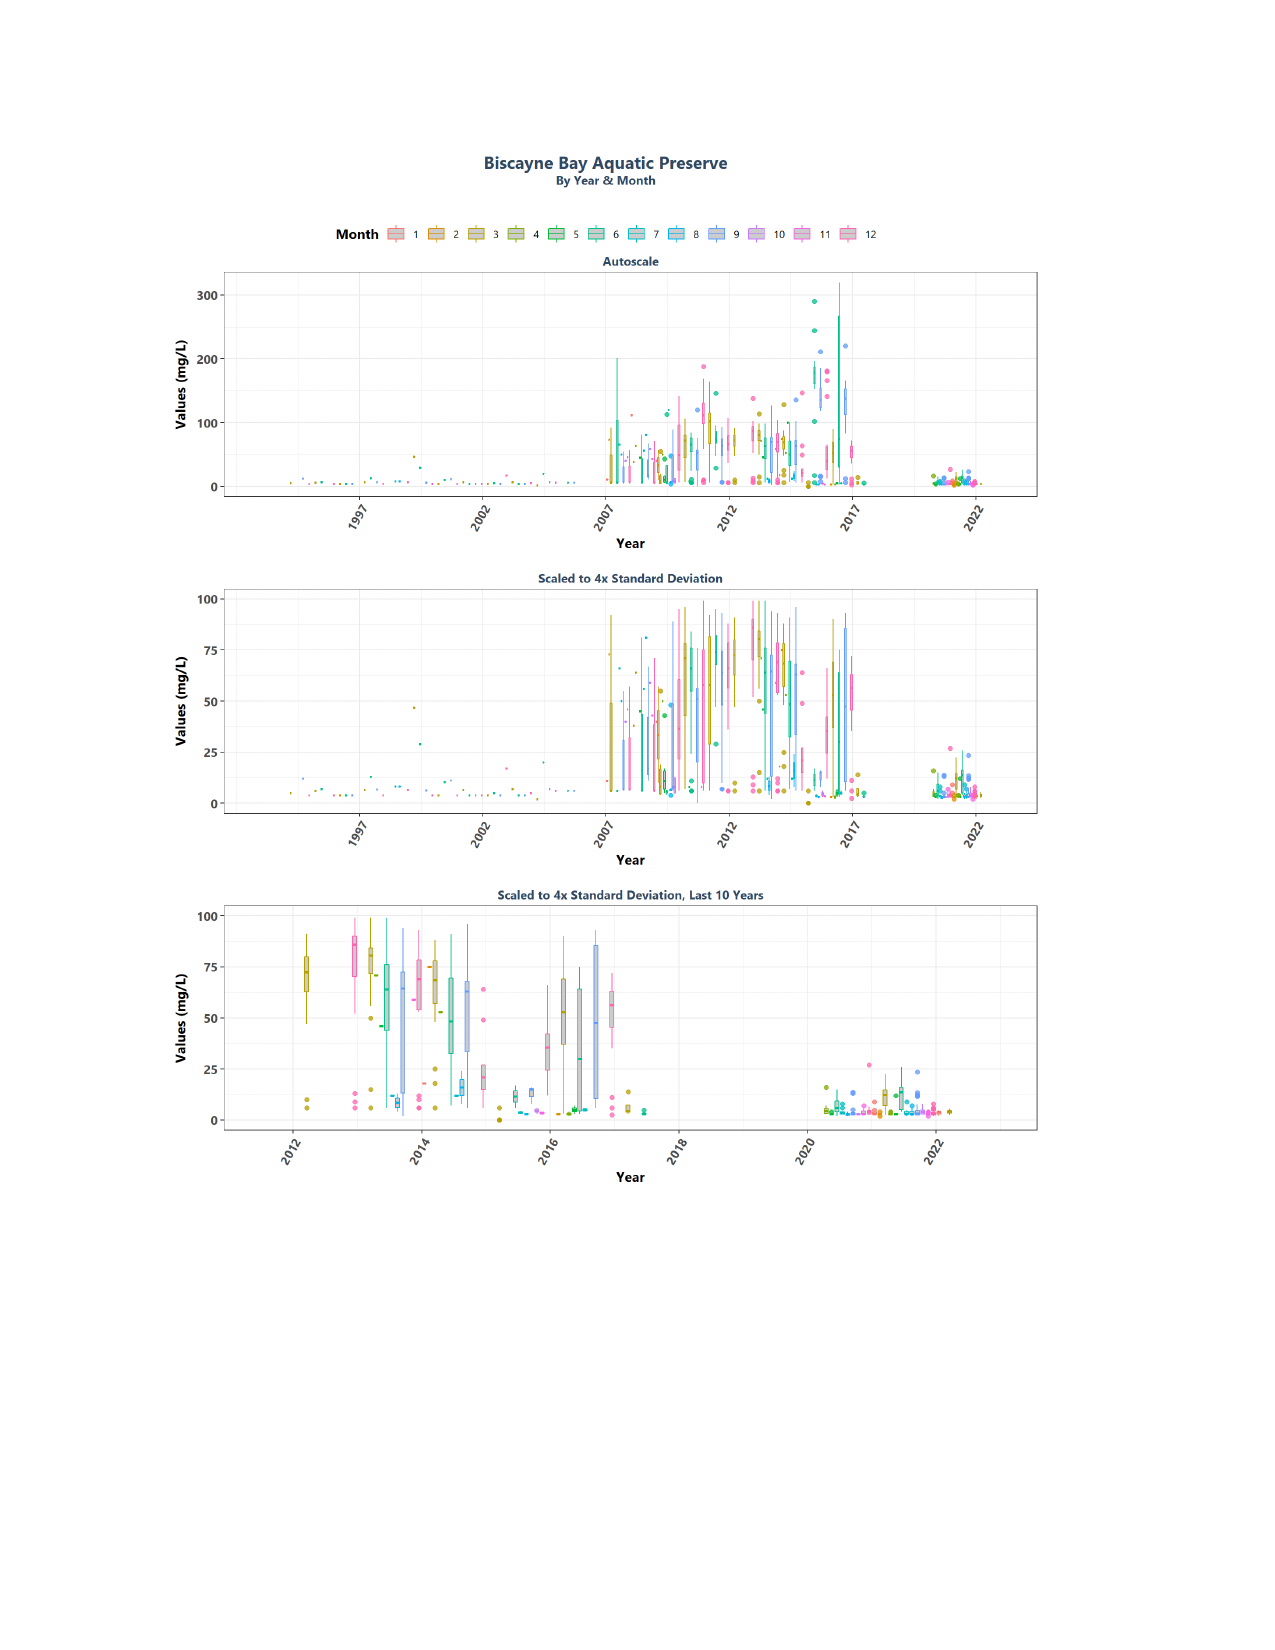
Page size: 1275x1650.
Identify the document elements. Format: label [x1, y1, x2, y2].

picture [168, 150, 1044, 1200]
